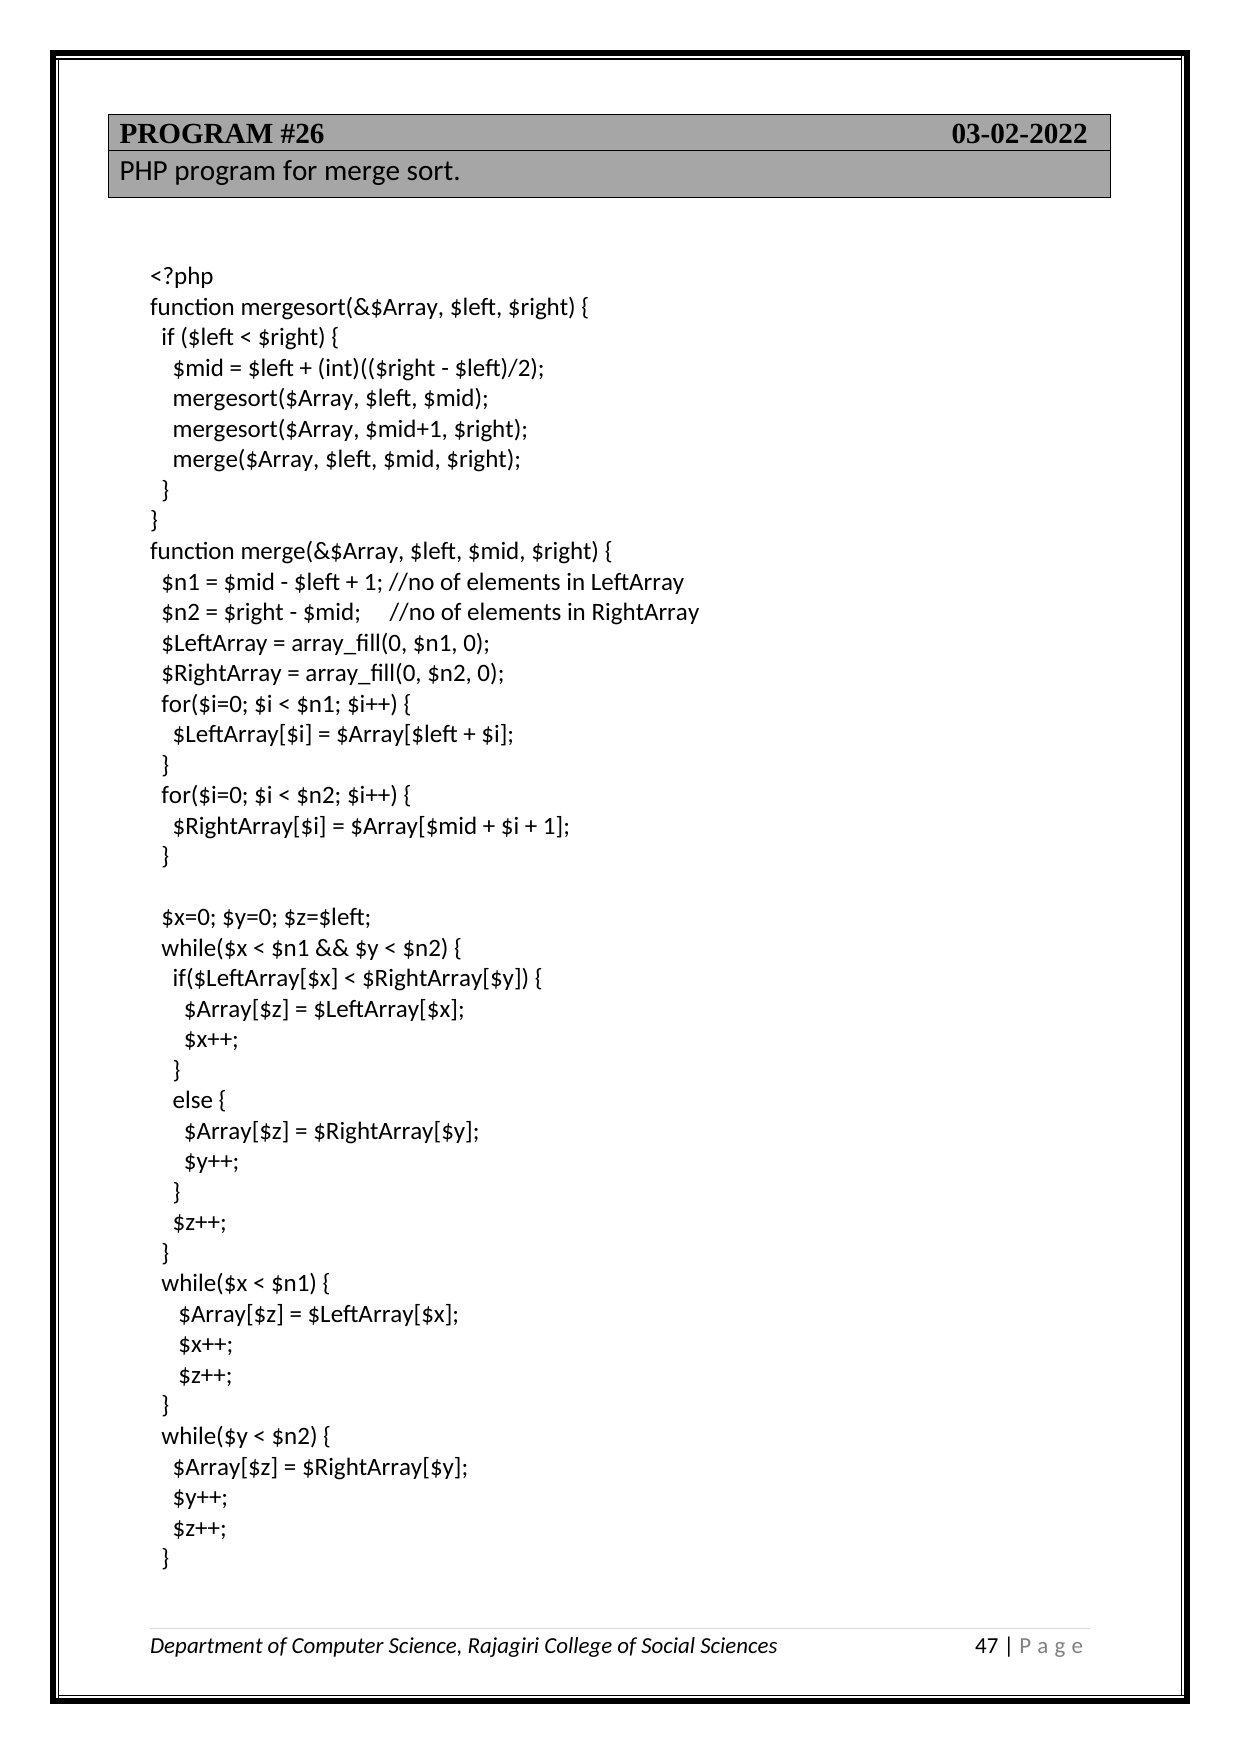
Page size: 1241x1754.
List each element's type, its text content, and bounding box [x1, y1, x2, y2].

text } [150, 1542, 1090, 1573]
text for($i=0; $i < $n2; $i++) { [150, 779, 1090, 810]
text $n1 = $mid - $left + 1; //no of elements in LeftArray [150, 566, 1090, 596]
text while($y < $n2) { [150, 1420, 1090, 1451]
text $x=0; $y=0; $z=$left; [150, 901, 1090, 932]
text $RightArray[$i] = $Array[$mid + $i + 1]; [150, 810, 1090, 840]
text if ($left < $right) { [150, 321, 1090, 352]
text $Array[$z] = $LeftArray[$x]; [150, 993, 1090, 1023]
text $LeftArray = array_fill(0, $n1, 0); [150, 627, 1090, 657]
text mergesort($Array, $mid+1, $right); [150, 413, 1090, 443]
text merge($Array, $left, $mid, $right); [150, 443, 1090, 474]
text while($x < $n1) { [150, 1268, 1090, 1298]
text <?php [150, 260, 1090, 291]
text } [150, 840, 1090, 871]
text } [150, 1390, 1090, 1420]
text $x++; [150, 1329, 1090, 1359]
text } [150, 749, 1090, 779]
text else { [150, 1084, 1090, 1115]
table_cell PHP program for merge sort. [109, 151, 1110, 197]
text $x++; [150, 1023, 1090, 1054]
text } [150, 474, 1090, 504]
text function mergesort(&$Array, $left, $right) { [150, 291, 1090, 321]
text $y++; [150, 1146, 1090, 1176]
text $Array[$z] = $RightArray[$y]; [150, 1451, 1090, 1481]
table_header PROGRAM #26 03-02-2022 [109, 115, 1110, 150]
text $Array[$z] = $LeftArray[$x]; [150, 1298, 1090, 1329]
text if($LeftArray[$x] < $RightArray[$y]) { [150, 962, 1090, 993]
text while($x < $n1 && $y < $n2) { [150, 932, 1090, 962]
text $RightArray = array_fill(0, $n2, 0); [150, 657, 1090, 688]
text $mid = $left + (int)(($right - $left)/2); [150, 352, 1090, 382]
text mergesort($Array, $left, $mid); [150, 382, 1090, 413]
text $z++; [150, 1512, 1090, 1542]
text } [150, 1237, 1090, 1268]
text $z++; [150, 1207, 1090, 1237]
text } [150, 1176, 1090, 1207]
text function merge(&$Array, $left, $mid, $right) { [150, 535, 1090, 566]
text } [150, 1054, 1090, 1084]
text } [150, 504, 1090, 535]
text $y++; [150, 1481, 1090, 1512]
text for($i=0; $i < $n1; $i++) { [150, 688, 1090, 718]
text $Array[$z] = $RightArray[$y]; [150, 1115, 1090, 1146]
text $LeftArray[$i] = $Array[$left + $i]; [150, 718, 1090, 749]
text $z++; [150, 1359, 1090, 1390]
text $n2 = $right - $mid; //no of elements in RightArray [150, 596, 1090, 627]
